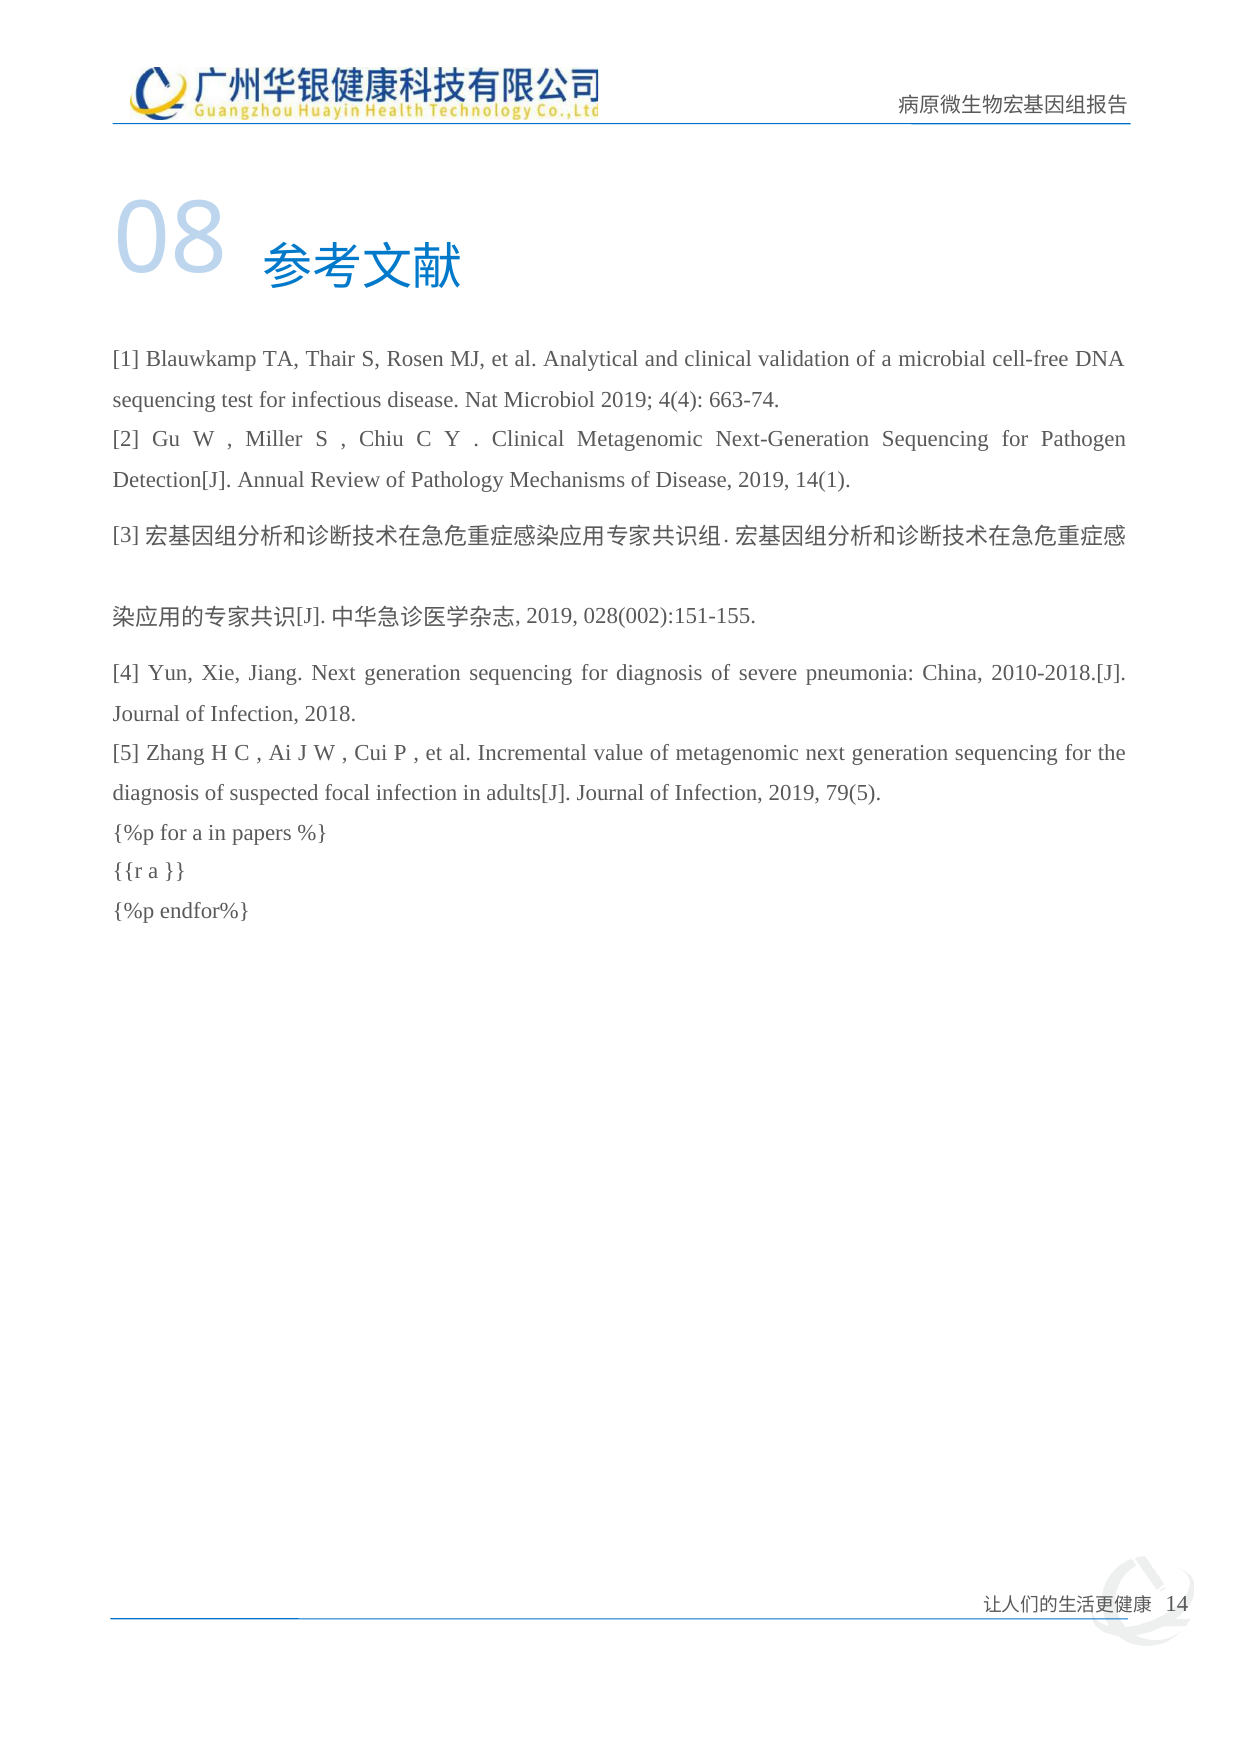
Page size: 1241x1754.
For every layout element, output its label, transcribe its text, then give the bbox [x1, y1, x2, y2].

text [1] Blauwkamp TA, Thair S, Rosen MJ, et al. Analytical and clinical validation of a microbial cell-free DNA sequencing test for infectious disease. Nat Microbiol 2019; 4(4): 663-74. [112, 342, 1128, 415]
text [3] 宏基因组分析和诊断技术在急危重症感染应用专家共识组. 宏基因组分析和诊断技术在急危重症感染应用的专家共识[J]. 中华急诊医学杂志, 2019, 028(002):151-155. [112, 502, 1128, 648]
picture [1091, 1556, 1194, 1646]
picture [130, 67, 599, 120]
text {{r a }} [112, 854, 1128, 887]
text [5] Zhang H C , Ai J W , Cui P , et al. Incremental value of metagenomic next generation sequencing for the diagnosis of suspected focal infection in adults[J]. Journal of Infection, 2019, 79(5). [112, 736, 1128, 809]
subtitle 参考文献 [112, 214, 1128, 312]
text [2] Gu W , Miller S , Chiu C Y . Clinical Metagenomic Next-Generation Sequencing for Pathogen Detection[J]. Annual Review of Pathology Mechanisms of Disease, 2019, 14(1). [112, 422, 1128, 495]
text {%p endfor%} [112, 894, 1128, 926]
text {%p for a in papers %} [112, 816, 1128, 848]
text [4] Yun, Xie, Jiang. Next generation sequencing for diagnosis of severe pneumonia: China, 2010-2018.[J]. Journal of Infection, 2018. [112, 656, 1128, 729]
